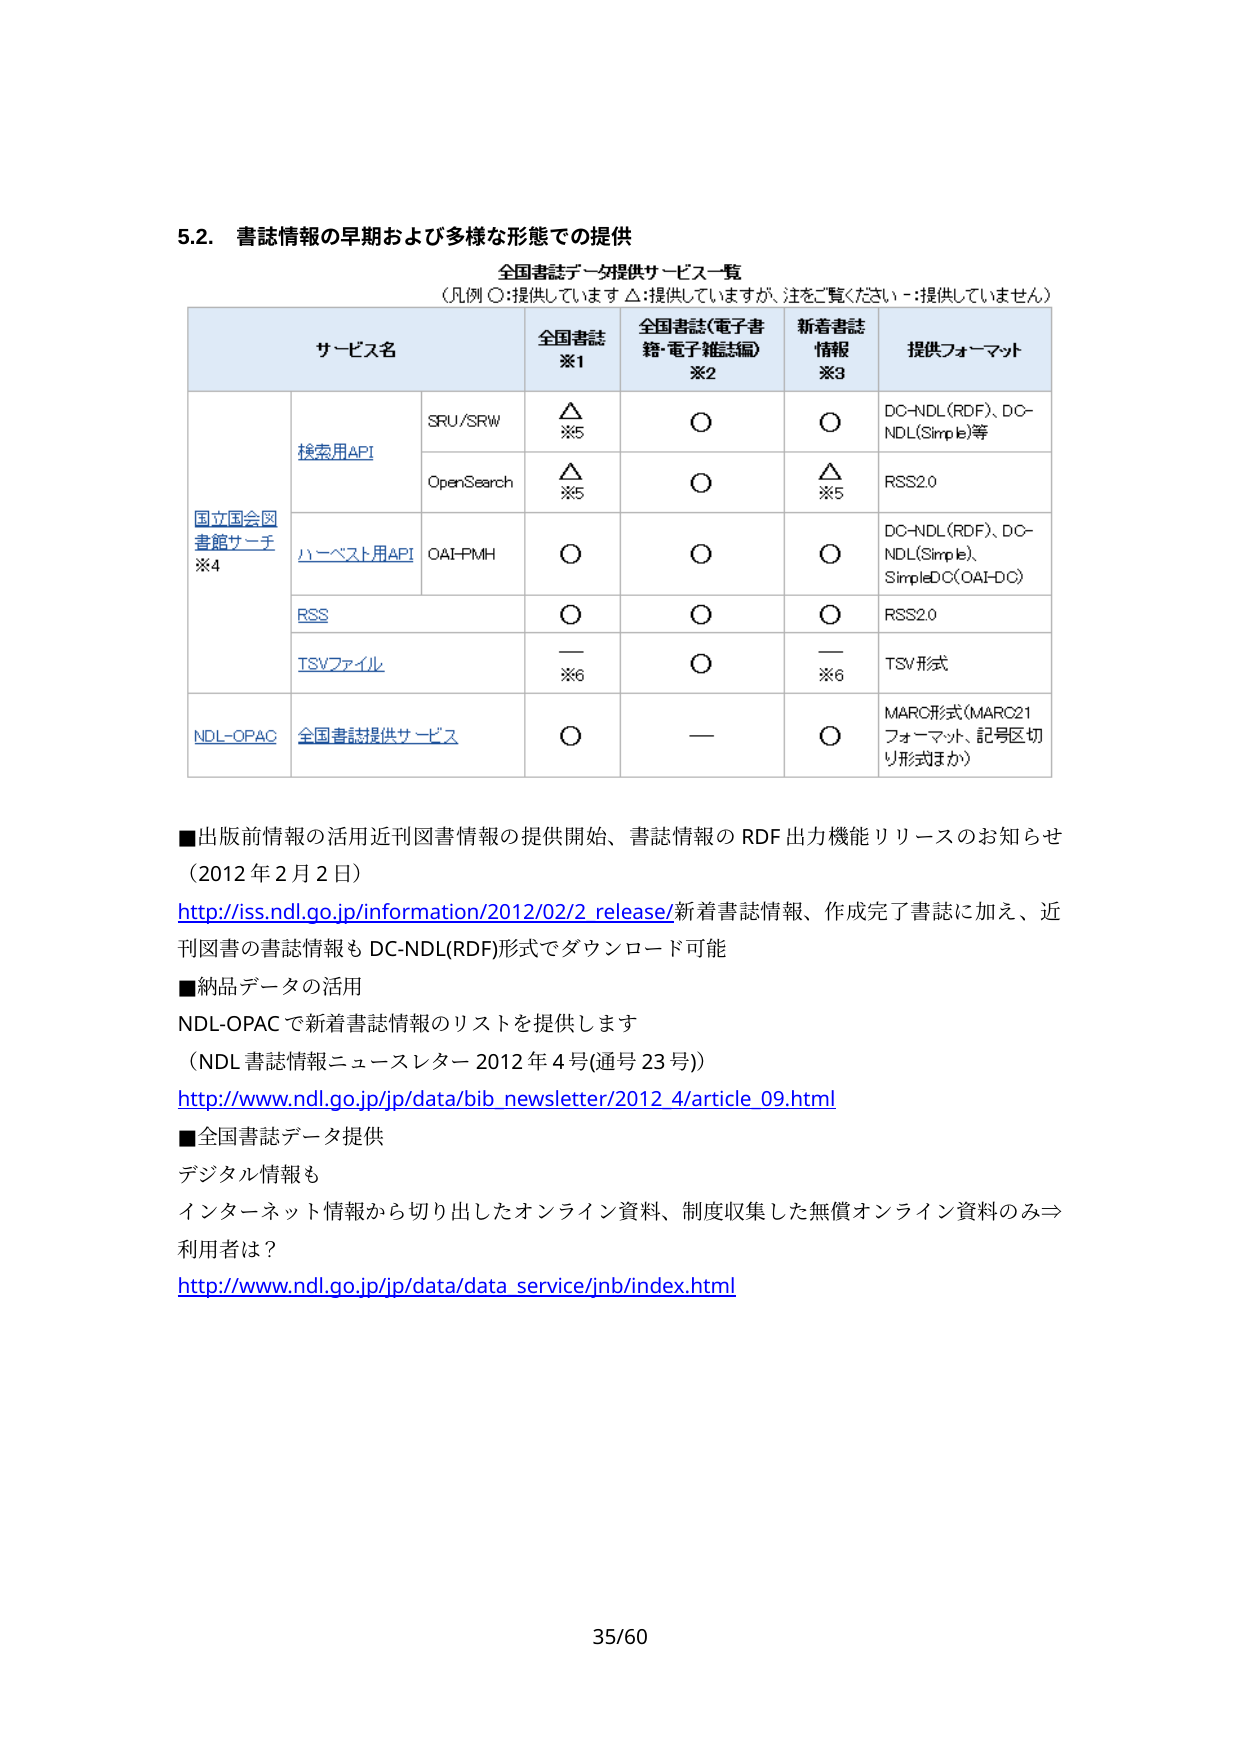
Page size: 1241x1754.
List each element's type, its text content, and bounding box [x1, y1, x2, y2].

text NDL-OPACで新着書誌情報のリストを提供します [177, 1004, 1063, 1042]
text http://iss.ndl.go.jp/information/2012/02/2_release/新着書誌情報、作成完了書誌に加え、近刊図書の書誌情報もDC-NDL(RDF)形式でダウンロード可能 [177, 892, 1063, 967]
text インターネット情報から切り出したオンライン資料、制度収集した無償オンライン資料のみ⇒利用者は？ [177, 1192, 1063, 1267]
text http://www.ndl.go.jp/jp/data/bib_newsletter/2012_4/article_09.html [177, 1079, 1063, 1117]
text （NDL書誌情報ニュースレター2012年4号(通号23号)） [177, 1042, 1063, 1079]
subtitle 書誌情報の早期および多様な形態での提供 [177, 217, 1063, 254]
text ■納品データの活用 [177, 967, 1063, 1004]
text デジタル情報も [177, 1154, 1063, 1192]
text http://www.ndl.go.jp/jp/data/data_service/jnb/index.html [177, 1267, 1063, 1304]
picture [177, 254, 1063, 787]
text ■出版前情報の活用近刊図書情報の提供開始、書誌情報のRDF出力機能リリースのお知らせ（2012年2月2日） [177, 817, 1063, 892]
text ■全国書誌データ提供 [177, 1117, 1063, 1154]
